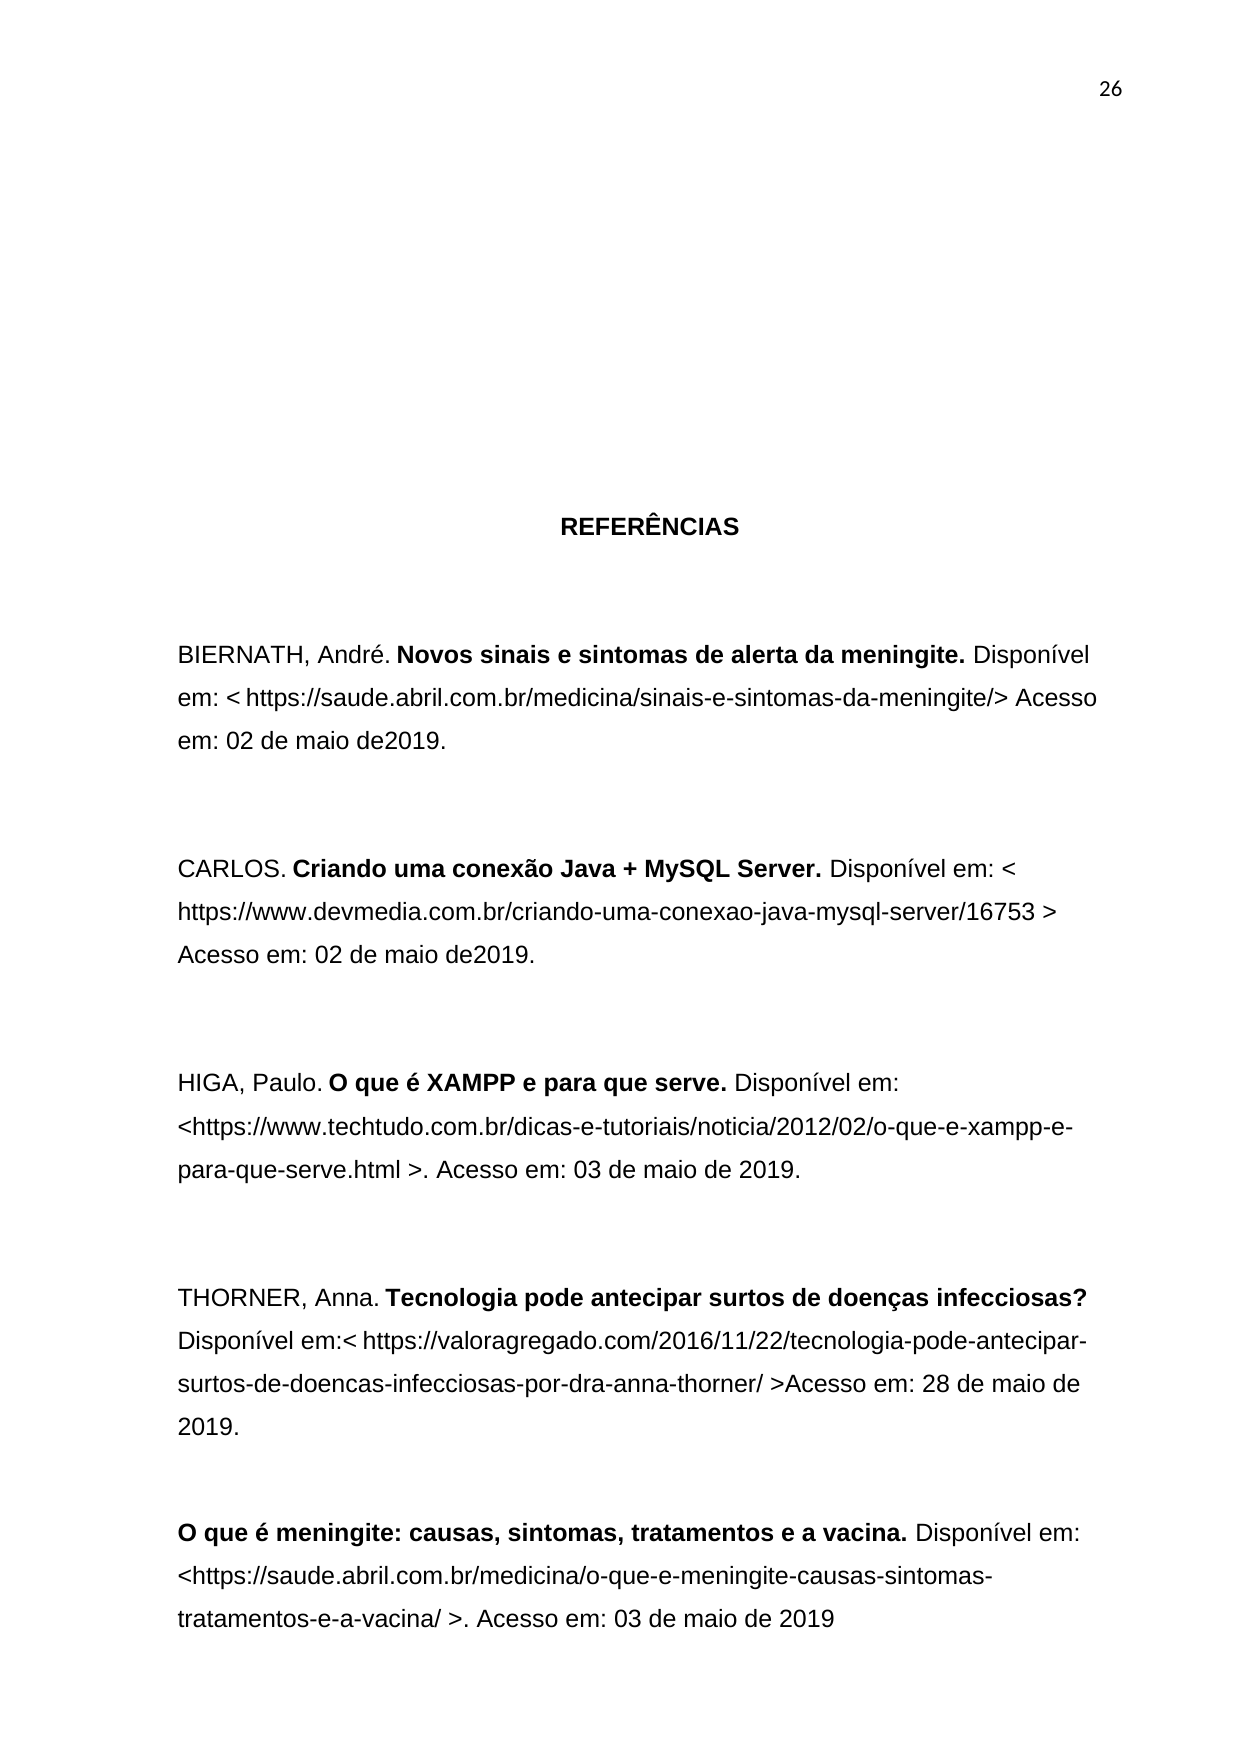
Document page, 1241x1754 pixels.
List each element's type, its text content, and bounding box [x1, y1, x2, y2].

text BIERNATH, André. Novos sinais e sintomas de alerta da meningite. Disponível em: < https://saude.abril.com.br/medicina/sinais-e-sintomas-da-meningite/> Acesso em: 02 de maio de2019. [177, 639, 1122, 755]
text REFERÊNCIAS [177, 512, 1122, 540]
text HIGA, Paulo. O que é XAMPP e para que serve. Disponível em: <https://www.techtudo.com.br/dicas-e-tutoriais/noticia/2012/02/o-que-e-xampp-e-para-que-serve.html >. Acesso em: 03 de maio de 2019. [177, 1068, 1122, 1183]
text CARLOS. Criando uma conexão Java + MySQL Server. Disponível em: < https://www.devmedia.com.br/criando-uma-conexao-java-mysql-server/16753 > Acesso em: 02 de maio de2019. [177, 854, 1122, 969]
text O que é meningite: causas, sintomas, tratamentos e a vacina. Disponível em: <https://saude.abril.com.br/medicina/o-que-e-meningite-causas-sintomas-tratamentos-e-a-vacina/ >. Acesso em: 03 de maio de 2019 [177, 1518, 1122, 1633]
text THORNER, Anna. Tecnologia pode antecipar surtos de doenças infecciosas? Disponível em:< https://valoragregado.com/2016/11/22/tecnologia-pode-antecipar-surtos-de-doencas-infecciosas-por-dra-anna-thorner/ >Acesso em: 28 de maio de 2019. [177, 1282, 1122, 1483]
